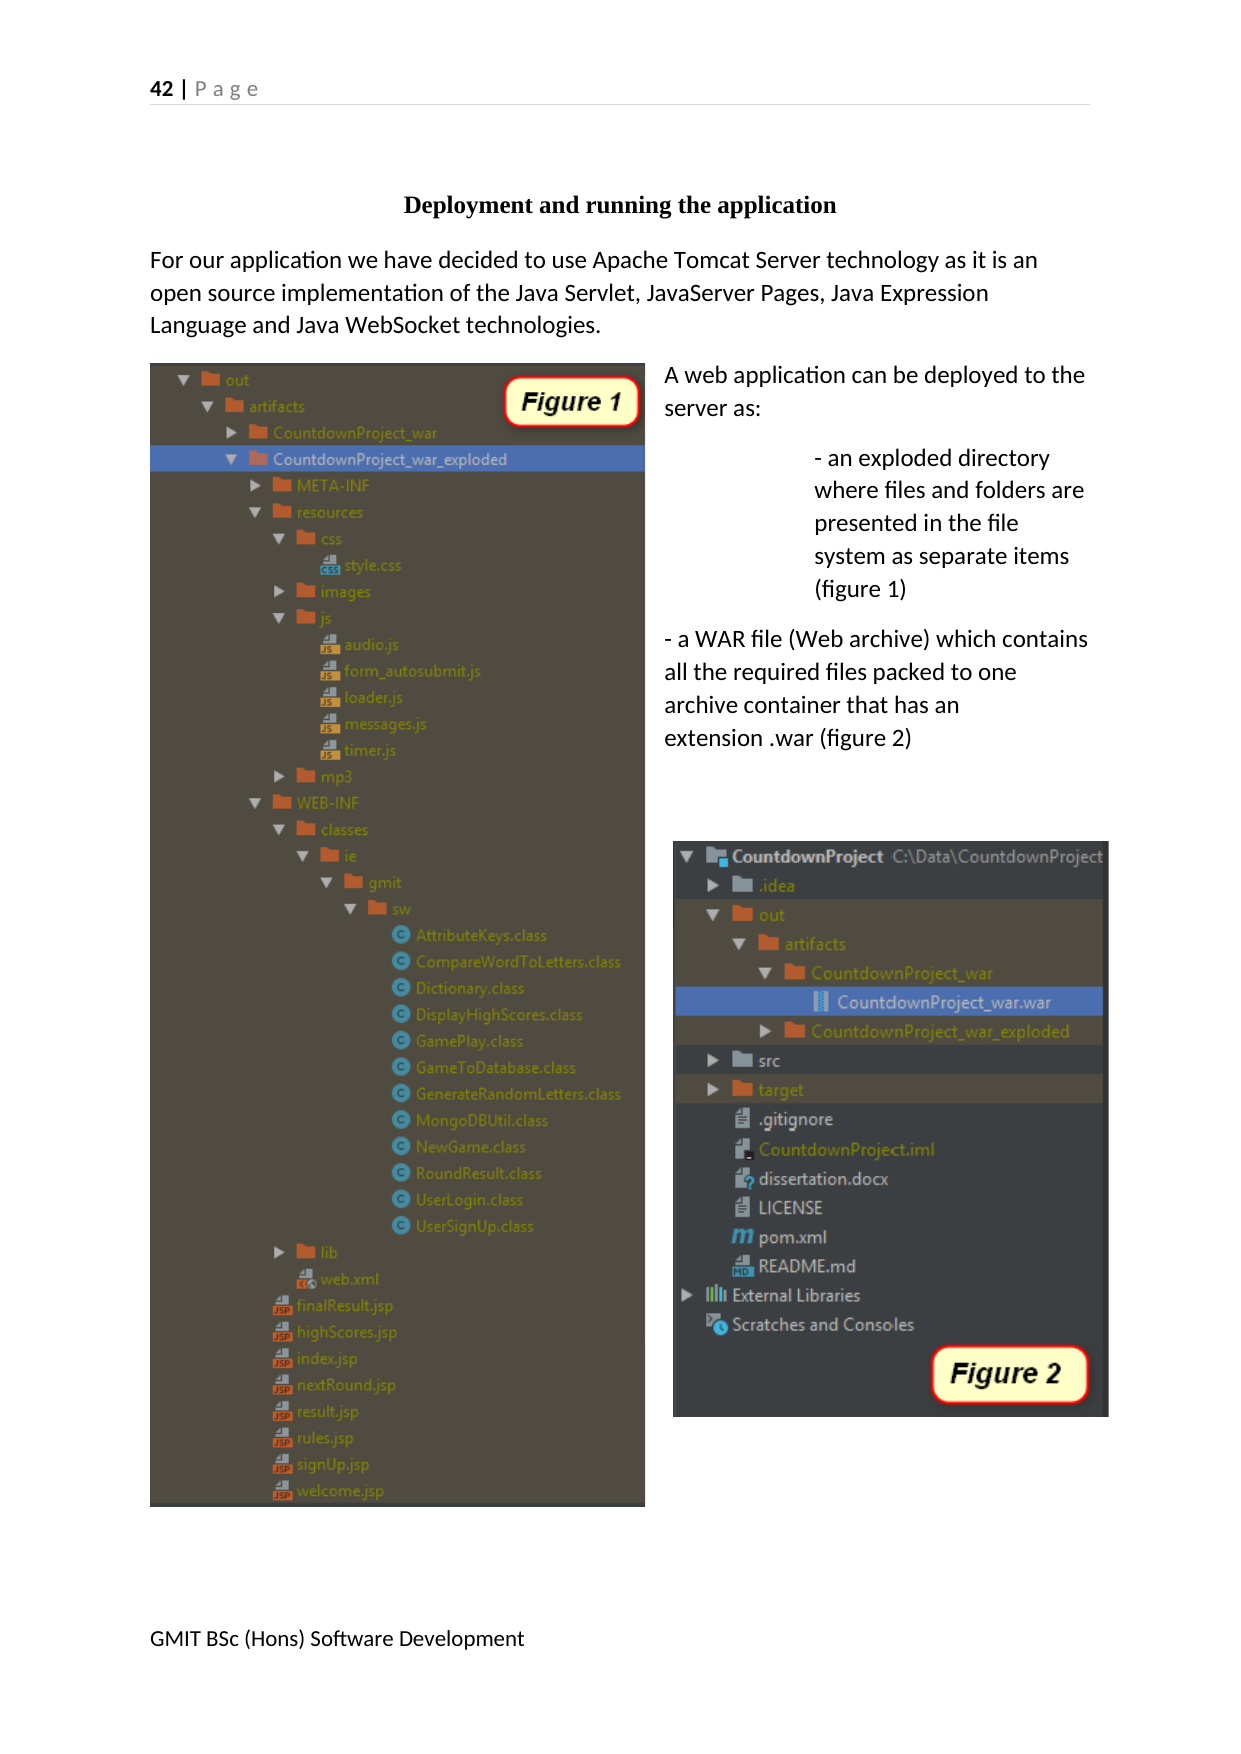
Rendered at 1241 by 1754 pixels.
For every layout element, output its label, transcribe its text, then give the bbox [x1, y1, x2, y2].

text A web application can be deployed to the server as: [150, 359, 1090, 423]
picture [150, 363, 646, 1507]
list - an exploded directory where files and folders are presented in the file system as separate items (figure 1) [646, 442, 1090, 604]
subtitle Deployment and running the application [150, 187, 1090, 219]
text For our application we have decided to use Apache Tomcat Server technology as it is an open source implementation of the Java Servlet, JavaServer Pages, Java Expression Language and Java WebSocket technologies. [150, 244, 1090, 340]
picture [673, 841, 1109, 1417]
text - a WAR file (Web archive) which contains all the required files packed to one archive container that has an extension .war (figure 2) [646, 623, 1090, 752]
